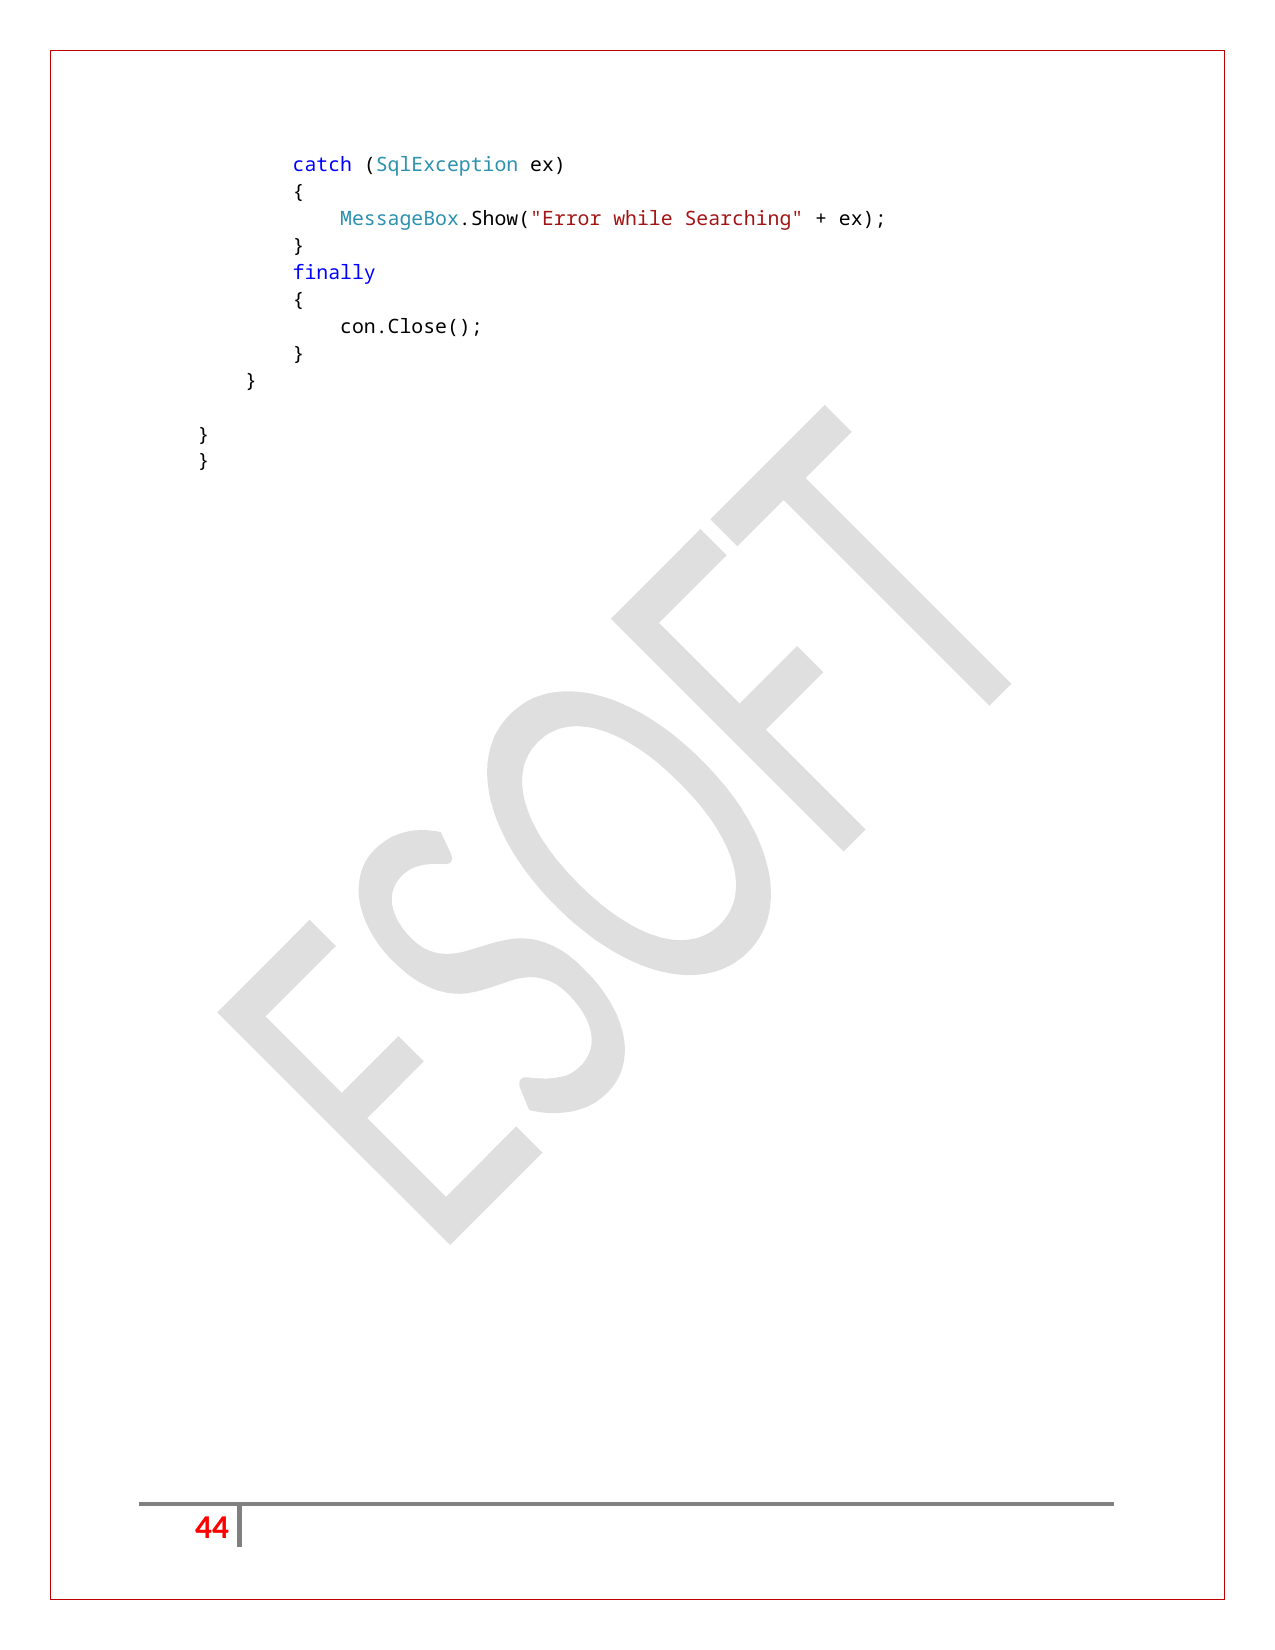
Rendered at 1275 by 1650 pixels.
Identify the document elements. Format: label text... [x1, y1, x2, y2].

text } [150, 420, 1125, 447]
text } [150, 339, 1125, 366]
text catch (SqlException ex) [150, 150, 1125, 177]
text } [150, 447, 1125, 474]
text { [150, 285, 1125, 312]
text } [150, 231, 1125, 258]
text con.Close(); [150, 312, 1125, 339]
text finally [150, 258, 1125, 285]
text MessageBox.Show("Error while Searching" + ex); [150, 204, 1125, 231]
text } [150, 366, 1125, 393]
text { [150, 177, 1125, 204]
